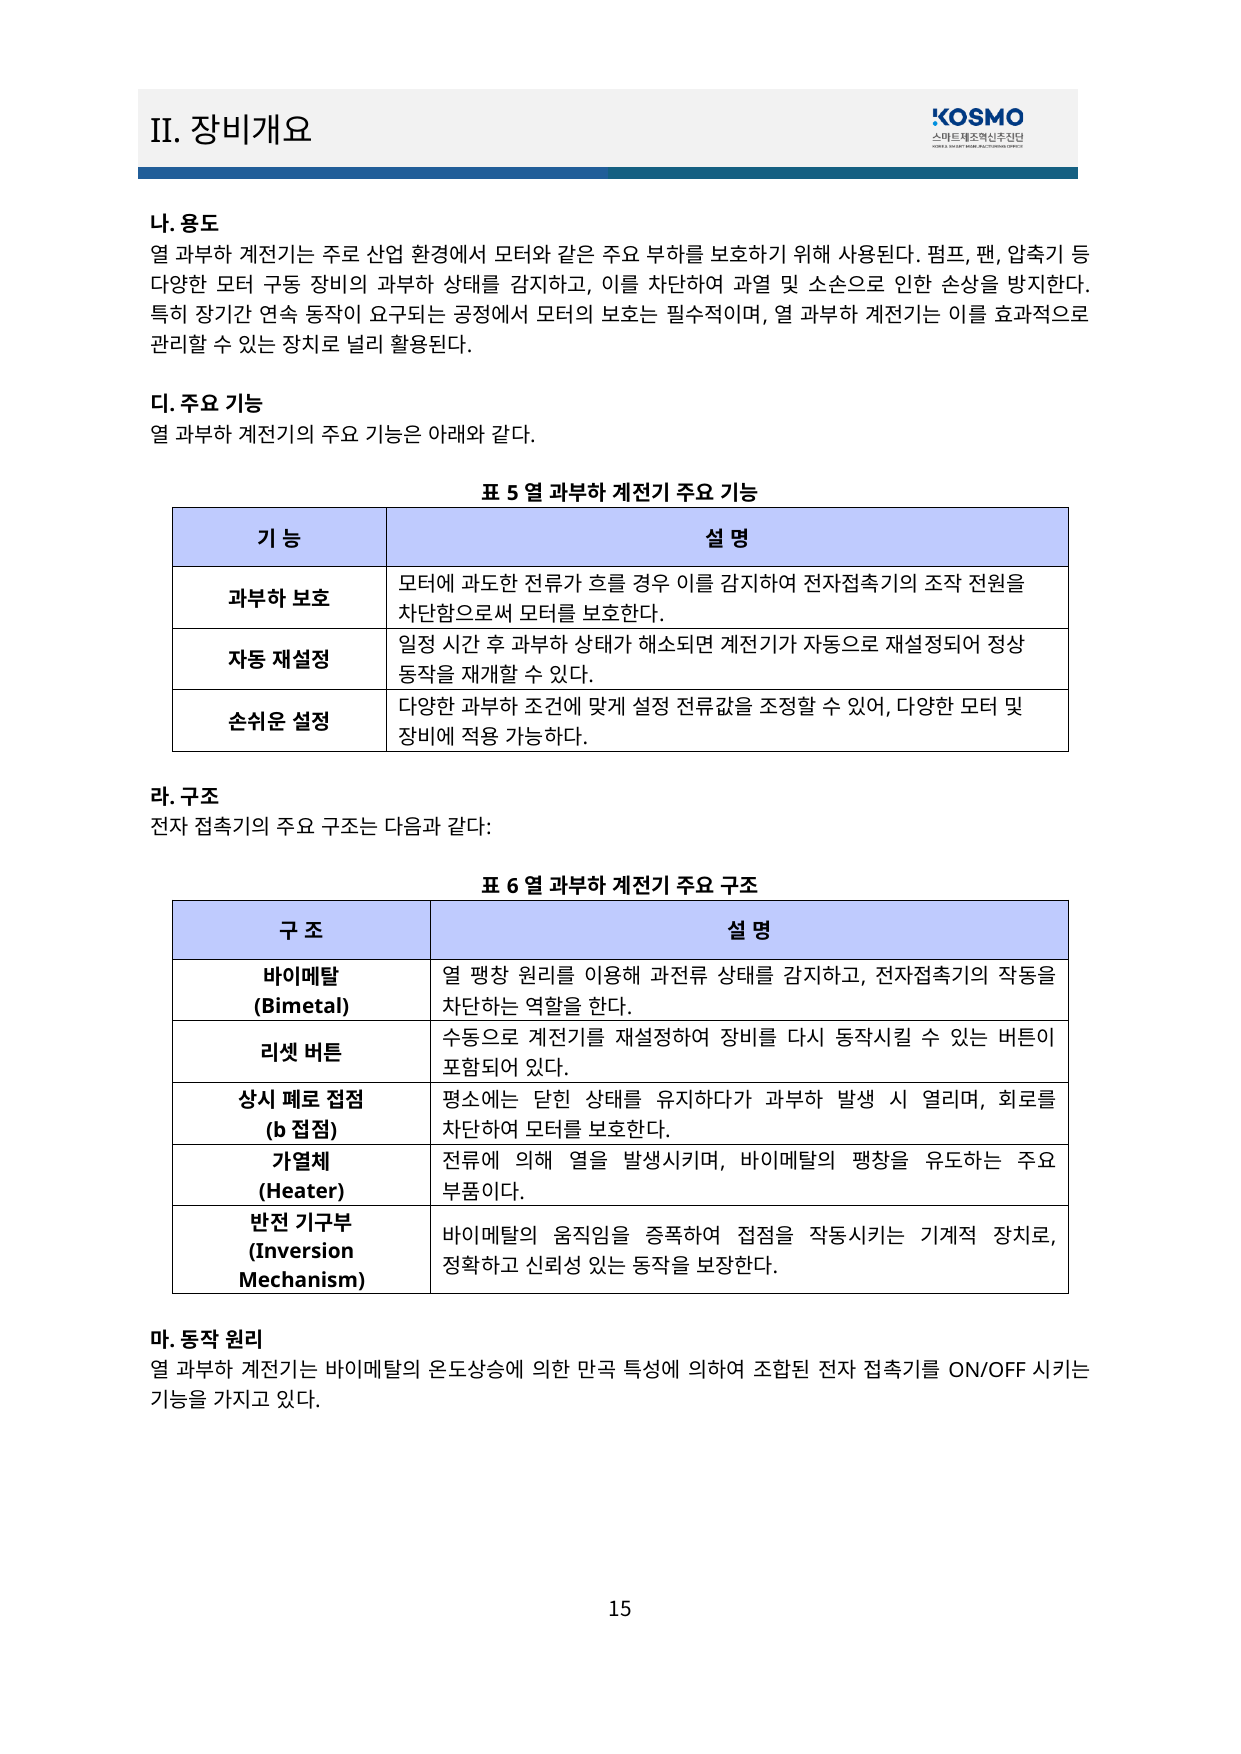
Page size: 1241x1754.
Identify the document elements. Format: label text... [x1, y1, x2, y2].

table_header 설 명 [387, 508, 1068, 566]
table_cell 모터에 과도한 전류가 흐를 경우 이를 감지하여 전자접촉기의 조작 전원을 차단함으로써 모터를 보호한다. [387, 567, 1068, 627]
picture [932, 108, 1024, 148]
table_cell 상시 폐로 접점 (b 접점) [173, 1083, 430, 1143]
table_cell 다양한 과부하 조건에 맞게 설정 전류값을 조정할 수 있어, 다양한 모터 및 장비에 적용 가능하다. [387, 690, 1068, 751]
table_header 기 능 [173, 508, 386, 566]
table_header 설 명 [431, 901, 1068, 959]
text 전자 접촉기의 주요 구조는 다음과 같다: [150, 811, 1090, 841]
table_cell 평소에는 닫힌 상태를 유지하다가 과부하 발생 시 열리며, 회로를 차단하여 모터를 보호한다. [431, 1083, 1068, 1143]
text 나. 용도 [150, 207, 1090, 238]
text 디. 주요 기능 [150, 387, 1090, 418]
table_header 구 조 [173, 901, 430, 959]
table_cell 손쉬운 설정 [173, 690, 386, 751]
text 열 과부하 계전기는 주로 산업 환경에서 모터와 같은 주요 부하를 보호하기 위해 사용된다. 펌프, 팬, 압축기 등 다양한 모터 구동 장비의 과부하 상태를 감지하고, 이를 차단하여 과열 및 소손으로 인한 손상을 방지한다. 특히 장기간 연속 동작이 요구되는 공정에서 모터의 보호는 필수적이며, 열 과부하 계전기는 이를 효과적으로 관리할 수 있는 장치로 널리 활용된다. [150, 238, 1090, 359]
table_cell 과부하 보호 [173, 567, 386, 627]
text 라. 구조 [150, 780, 1090, 811]
table_cell 가열체 (Heater) [173, 1145, 430, 1205]
table_cell 일정 시간 후 과부하 상태가 해소되면 계전기가 자동으로 재설정되어 정상 동작을 재개할 수 있다. [387, 629, 1068, 689]
text 열 과부하 계전기는 바이메탈의 온도상승에 의한 만곡 특성에 의하여 조합된 전자 접촉기를 ON/OFF 시키는 기능을 가지고 있다. [150, 1353, 1090, 1414]
text 열 과부하 계전기의 주요 기능은 아래와 같다. [150, 418, 1090, 448]
table_cell 바이메탈 (Bimetal) [173, 960, 430, 1020]
table_cell 반전 기구부 (Inversion Mechanism) [173, 1206, 430, 1293]
table_cell 수동으로 계전기를 재설정하여 장비를 다시 동작시킬 수 있는 버튼이 포함되어 있다. [431, 1021, 1068, 1082]
text 마. 동작 원리 [150, 1323, 1090, 1353]
table_cell 자동 재설정 [173, 629, 386, 689]
table_cell 바이메탈의 움직임을 증폭하여 접점을 작동시키는 기계적 장치로, 정확하고 신뢰성 있는 동작을 보장한다. [431, 1206, 1068, 1293]
table_cell 열 팽창 원리를 이용해 과전류 상태를 감지하고, 전자접촉기의 작동을 차단하는 역할을 한다. [431, 960, 1068, 1020]
table_cell 전류에 의해 열을 발생시키며, 바이메탈의 팽창을 유도하는 주요 부품이다. [431, 1145, 1068, 1205]
table_cell 리셋 버튼 [173, 1021, 430, 1082]
